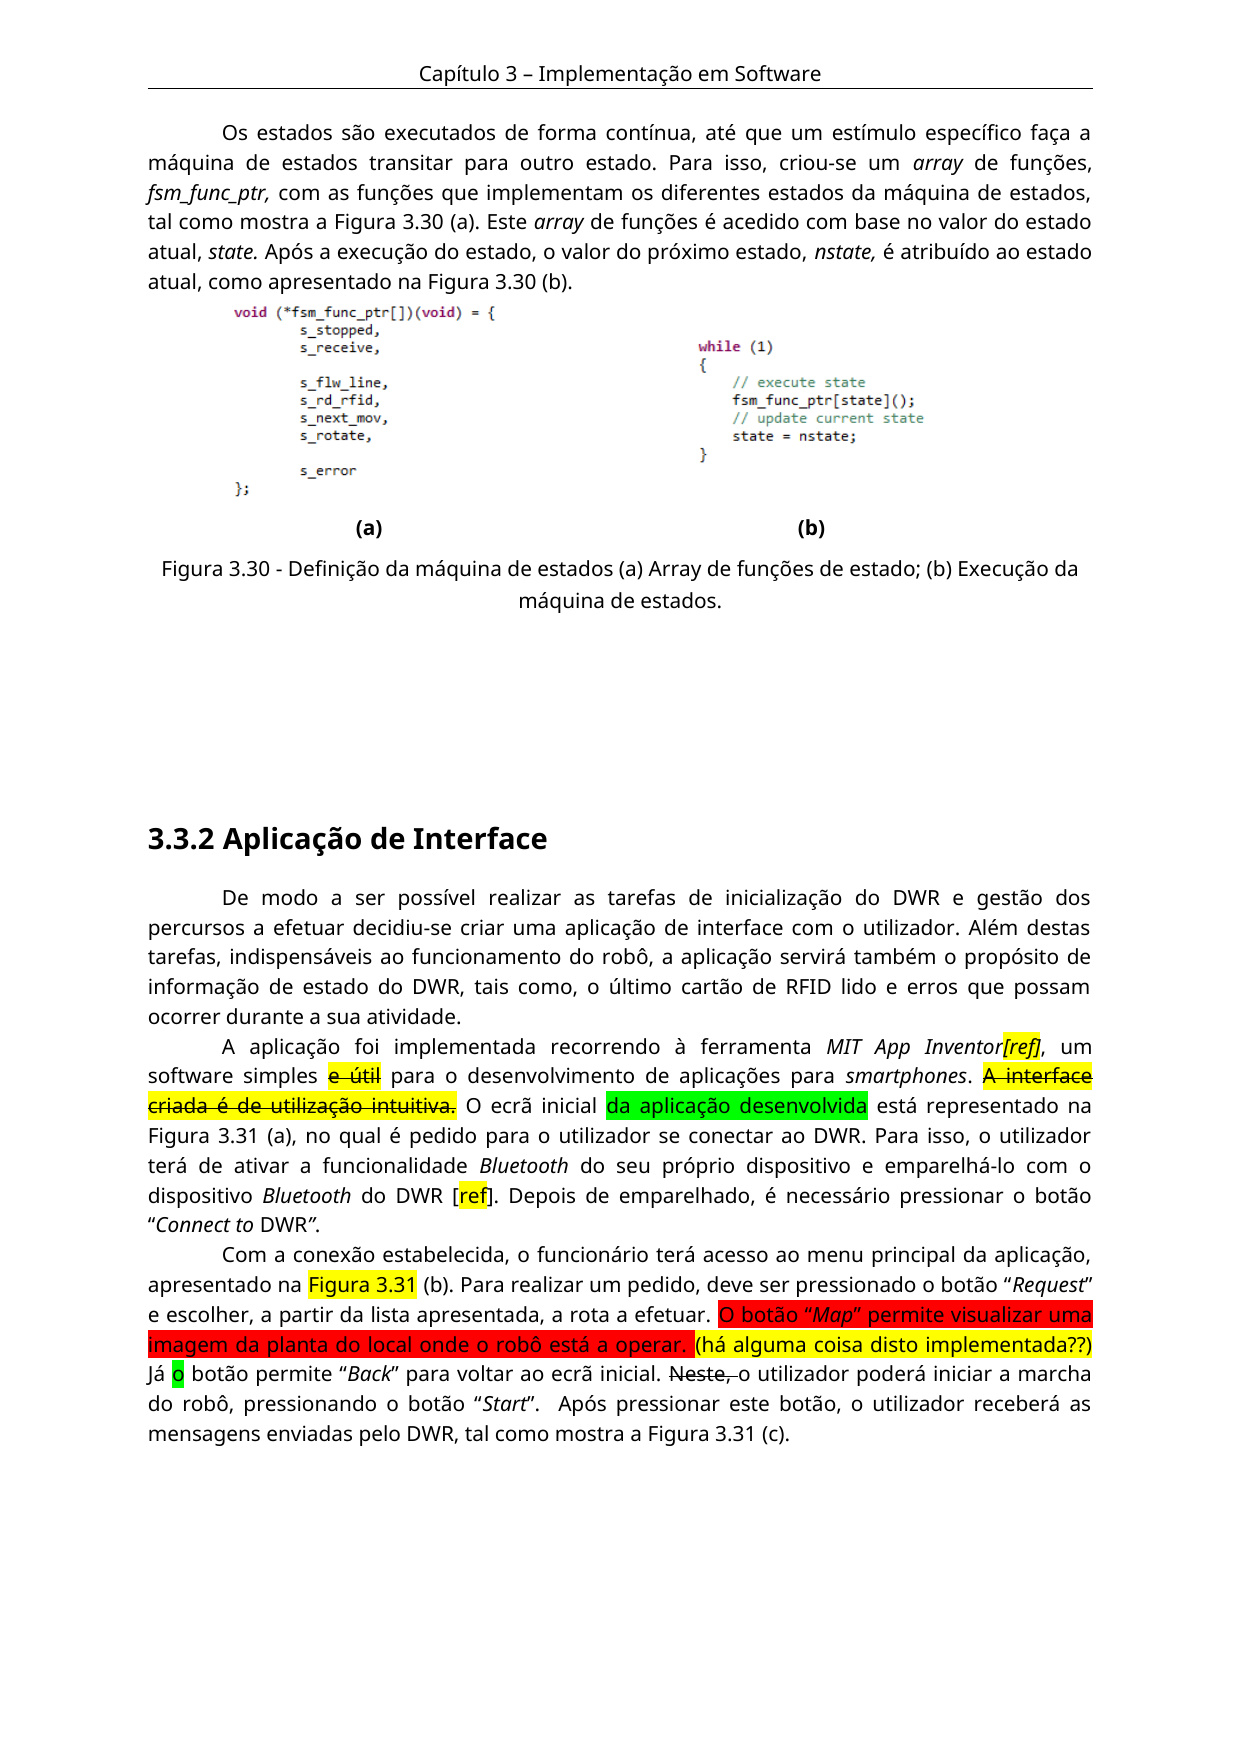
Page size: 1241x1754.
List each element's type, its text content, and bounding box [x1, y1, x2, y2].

table_cell (b) [590, 513, 1032, 554]
text De modo a ser possível realizar as tarefas de inicialização do DWR e gestão dos percursos a efetuar decidiu-se criar uma aplicação de interface com o utilizador. Além destas tarefas, indispensáveis ao funcionamento do robô, a aplicação servirá também o propósito de informação de estado do DWR, tais como, o último cartão de RFID lido e erros que possam ocorrer durante a sua atividade. [148, 883, 1092, 1031]
picture [693, 331, 929, 466]
table_cell (a) [148, 513, 590, 554]
table_header [148, 297, 590, 513]
picture [232, 296, 505, 501]
subtitle Aplicação de Interface [148, 818, 1092, 858]
table_header [590, 297, 1032, 513]
